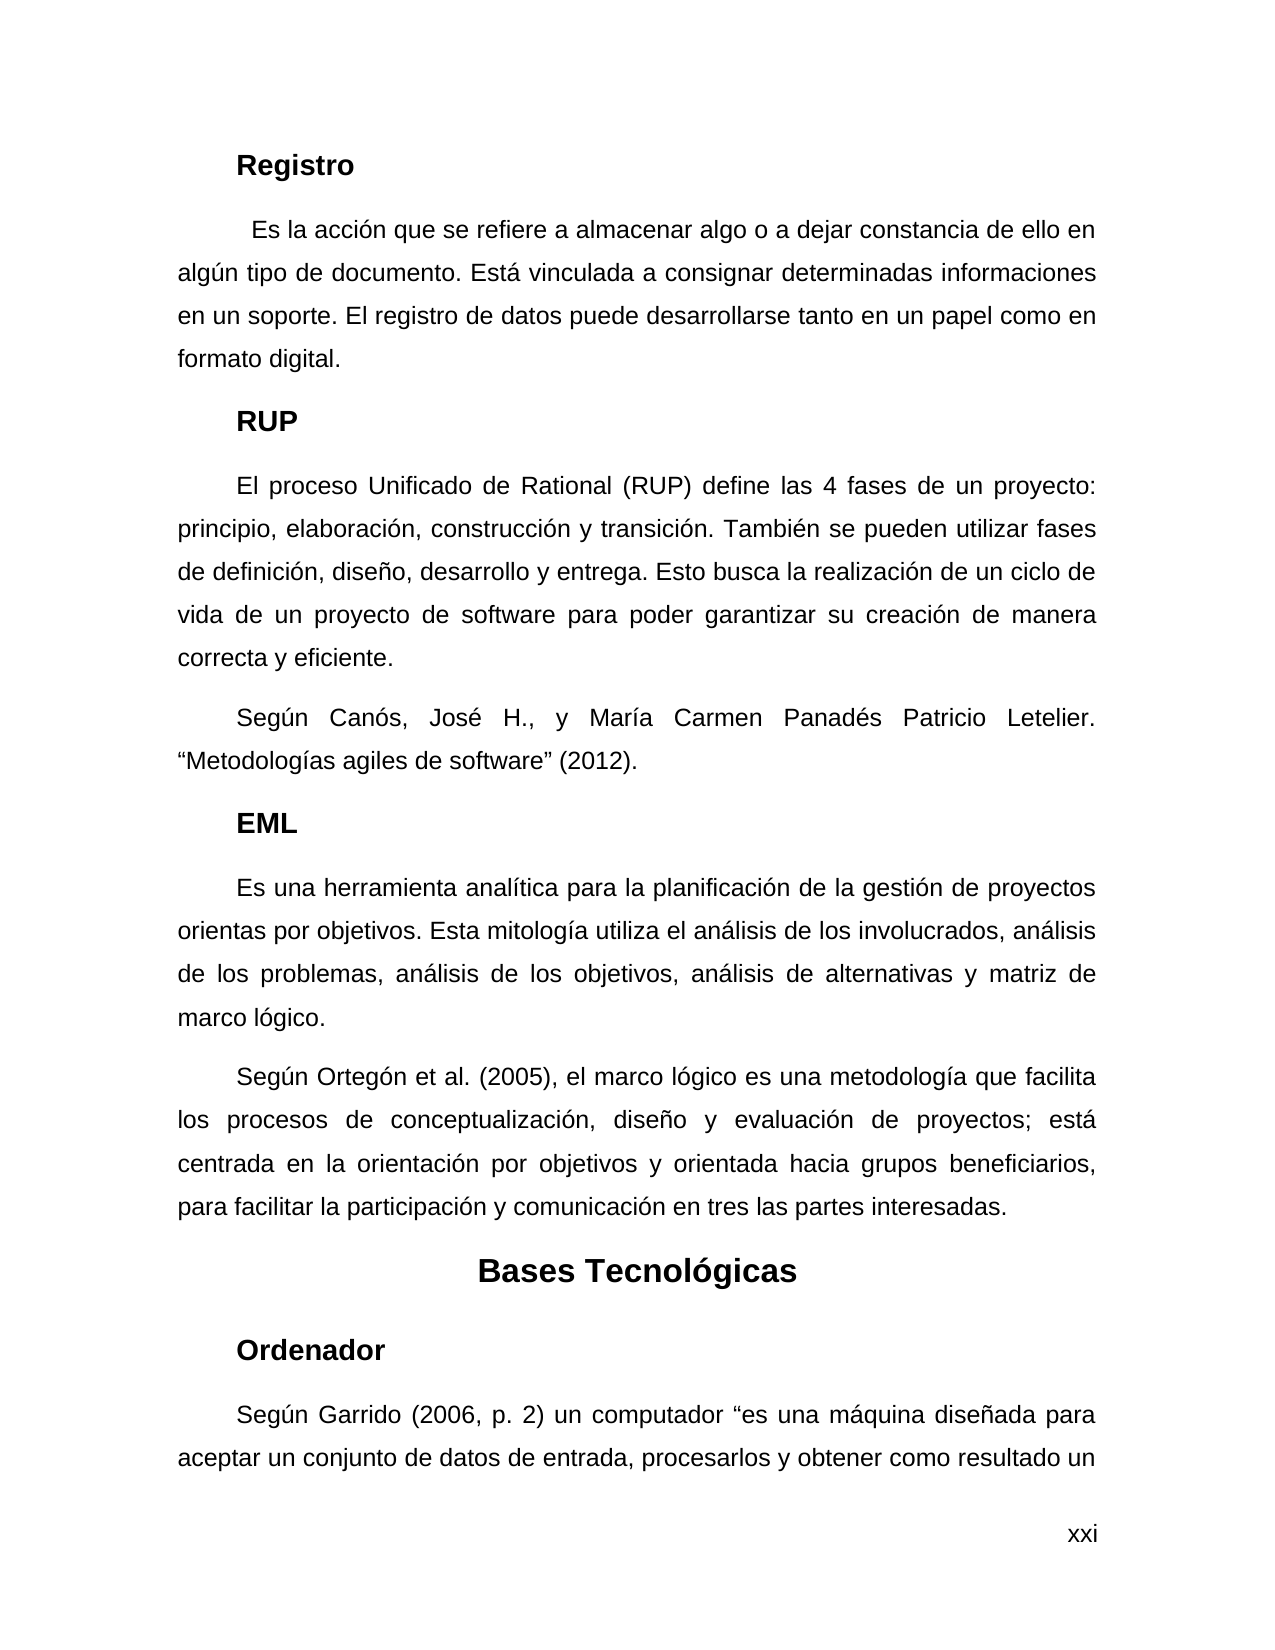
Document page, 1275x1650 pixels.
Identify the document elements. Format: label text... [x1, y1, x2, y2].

text Es la acción que se refiere a almacenar algo o a dejar constancia de ello en algún tipo de documento. Está vinculada a consignar determinadas informaciones en un soporte. El registro de datos puede desarrollarse tanto en un papel como en formato digital. [177, 215, 1098, 373]
text Según Canós, José H., y María Carmen Panadés Patricio Letelier. “Metodologías agiles de software” (2012). [177, 703, 1098, 775]
text El proceso Unificado de Rational (RUP) define las 4 fases de un proyecto: principio, elaboración, construcción y transición. También se pueden utilizar fases de definición, diseño, desarrollo y entrega. Esto busca la realización de un ciclo de vida de un proyecto de software para poder garantizar su creación de manera correcta y eficiente. [177, 471, 1098, 672]
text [177, 1400, 1098, 1472]
text Según Ortegón et al. (2005), el marco lógico es una metodología que facilita los procesos de conceptualización, diseño y evaluación de proyectos; está centrada en la orientación por objetivos y orientada hacia grupos beneficiarios, para facilitar la participación y comunicación en tres las partes interesadas. [177, 1062, 1098, 1221]
subtitle RUP [236, 404, 1098, 437]
subtitle Ordenador [236, 1333, 1098, 1366]
subtitle Bases Tecnológicas [177, 1252, 1098, 1290]
subtitle Registro [236, 148, 1098, 181]
subtitle EML [236, 806, 1098, 840]
text Es una herramienta analítica para la planificación de la gestión de proyectos orientas por objetivos. Esta mitología utiliza el análisis de los involucrados, análisis de los problemas, análisis de los objetivos, análisis de alternativas y matriz de marco lógico. [177, 873, 1098, 1031]
